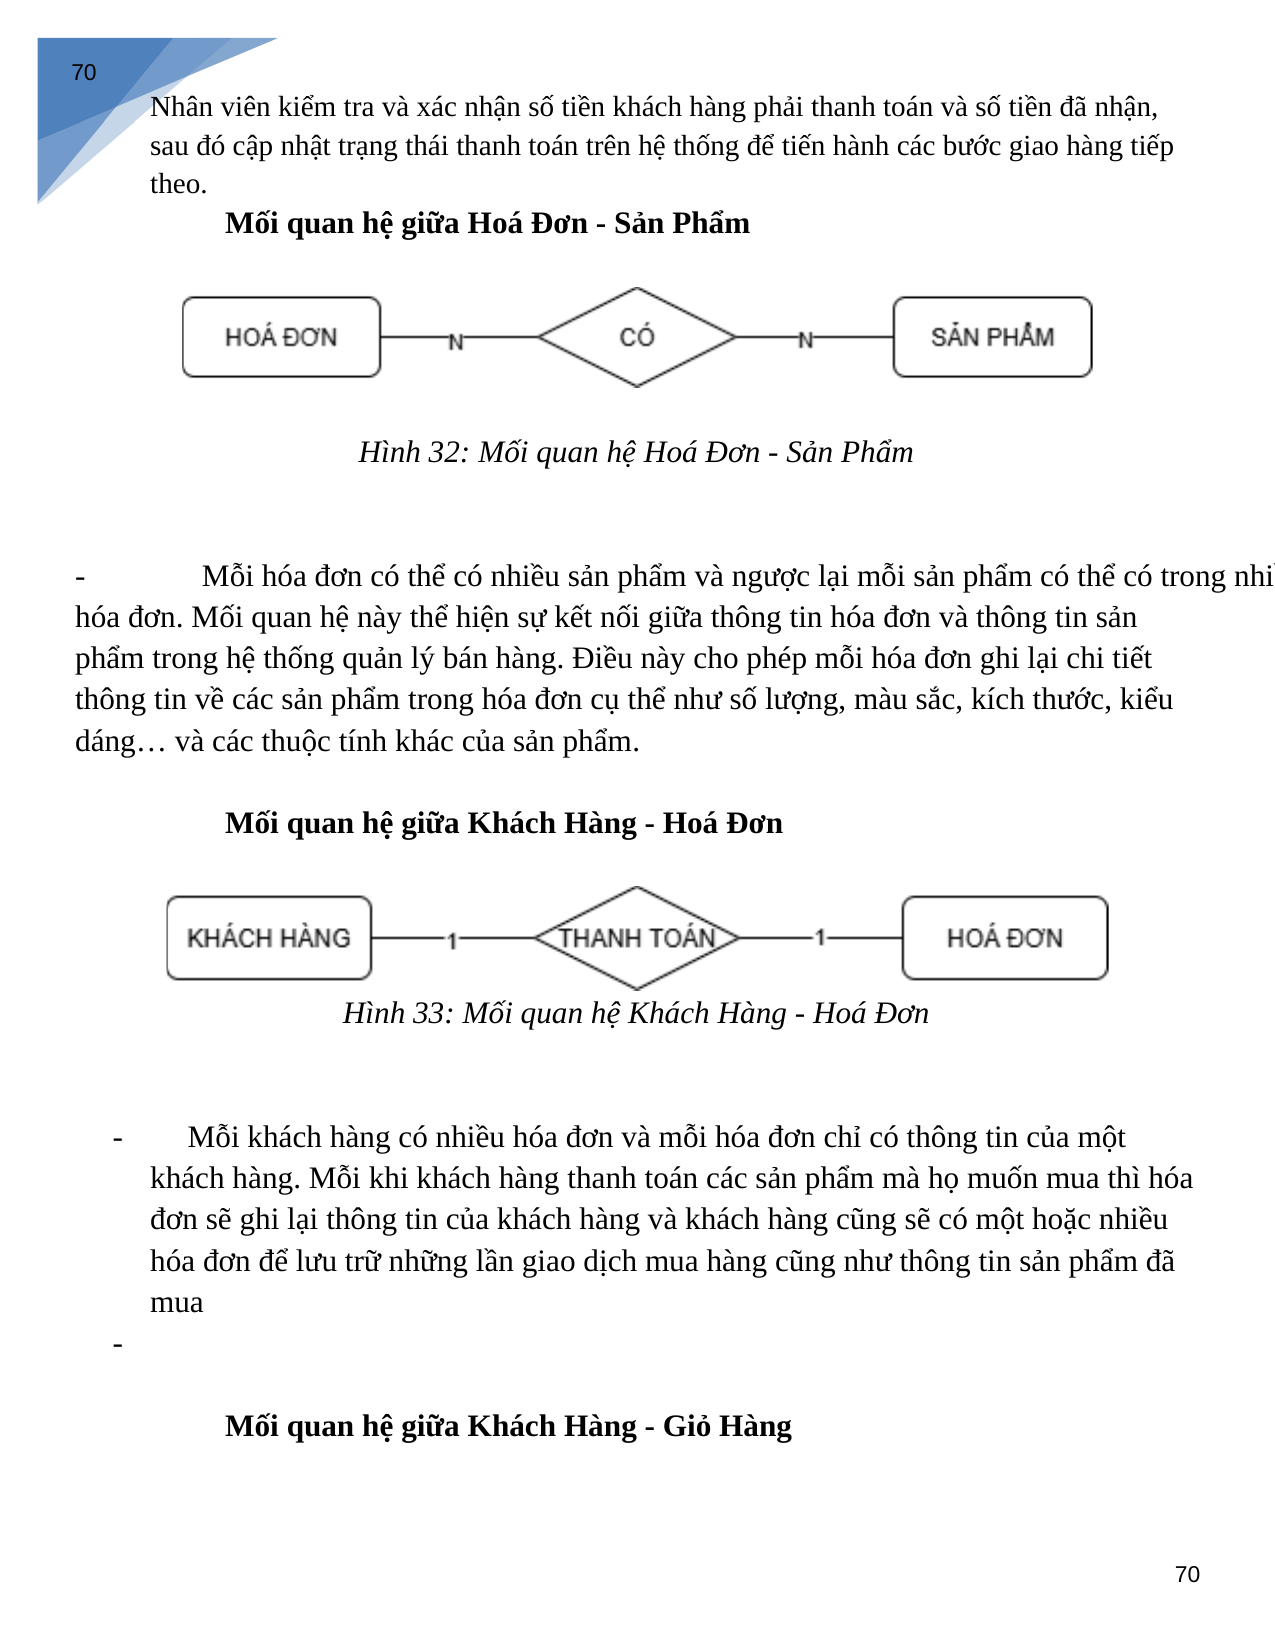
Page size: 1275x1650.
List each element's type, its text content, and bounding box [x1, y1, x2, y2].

text Mối quan hệ giữa Khách Hàng - Hoá Đơn [225, 804, 1200, 840]
list Mỗi khách hàng có nhiều hóa đơn và mỗi hóa đơn chỉ có thông tin của một khách hàng. Mỗi khi khách hàng thanh toán các sản phẩm mà họ muốn mua thì hóa đơn sẽ ghi lại thông tin của khách hàng và khách hàng cũng sẽ có một hoặc nhiều hóa đơn để lưu trữ những lần giao dịch mua hàng cũng như thông tin sản phẩm đã mua [112, 1118, 1200, 1319]
text - Mỗi hóa đơn có thể có nhiều sản phẩm và ngược lại mỗi sản phẩm có thể có trong nhiều hóa đơn. Mối quan hệ này thể hiện sự kết nối giữa thông tin hóa đơn và thông tin sản phẩm trong hệ thống quản lý bán hàng. Điều này cho phép mỗi hóa đơn ghi lại chi tiết thông tin về các sản phẩm trong hóa đơn cụ thể như số lượng, màu sắc, kích thước, kiểu dáng… và các thuộc tính khác của sản phẩm. [75, 557, 1200, 758]
text Hình 33: Mối quan hệ Khách Hàng - Hoá Đơn [75, 994, 1200, 1030]
picture [37, 37, 279, 206]
text Mối quan hệ giữa Hoá Đơn - Sản Phẩm [225, 205, 1200, 241]
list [112, 89, 1200, 200]
text Mối quan hệ giữa Khách Hàng - Giỏ Hàng [225, 1407, 1200, 1443]
text Hình 32: Mối quan hệ Hoá Đơn - Sản Phẩm [75, 433, 1200, 469]
picture [182, 287, 1093, 388]
picture [166, 886, 1109, 991]
